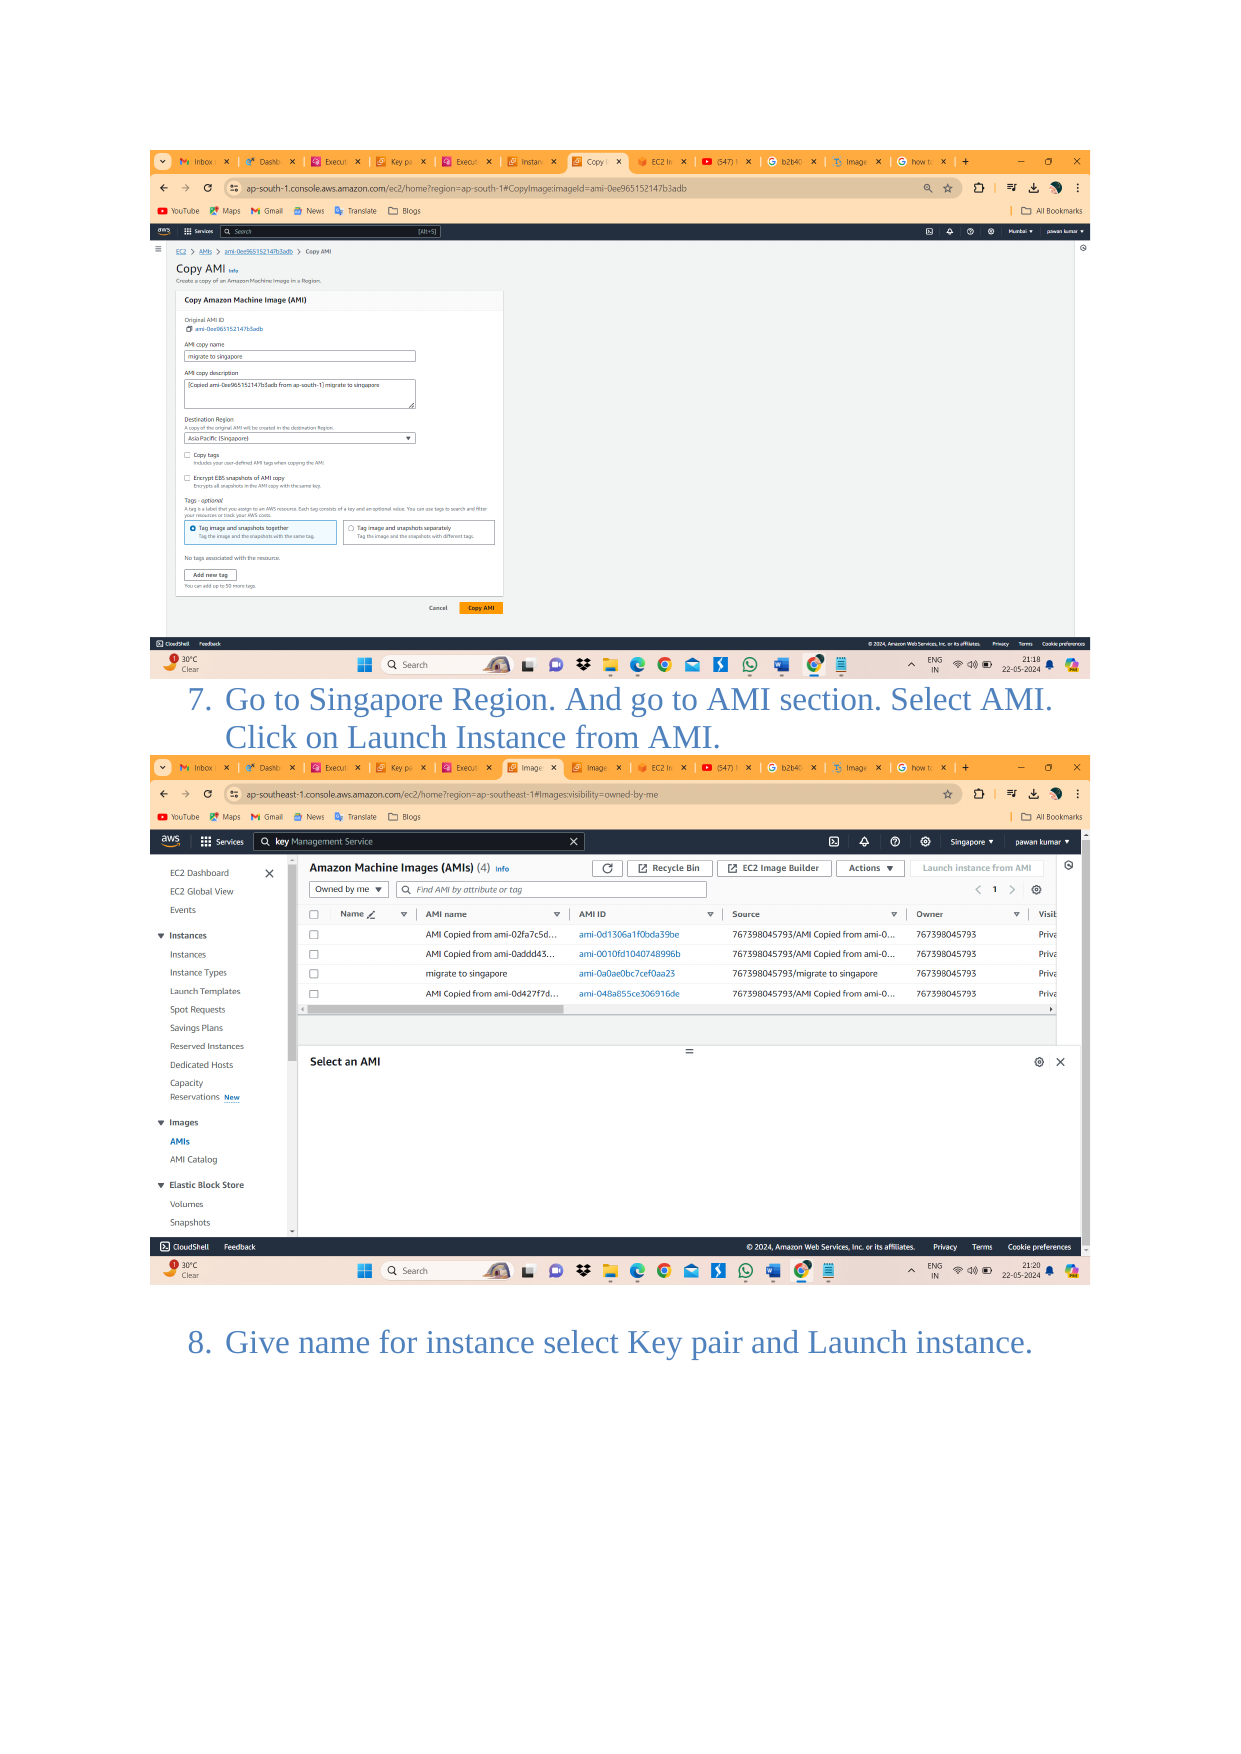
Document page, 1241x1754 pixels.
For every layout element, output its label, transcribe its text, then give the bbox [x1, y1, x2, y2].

list Go to Singapore Region. And go to AMI section. Select AMI. Click on Launch Instance from AMI. [187, 679, 1090, 755]
picture [150, 150, 1091, 679]
picture [150, 755, 1091, 1285]
list Give name for instance select Key pair and Launch instance. [187, 1323, 1090, 1361]
